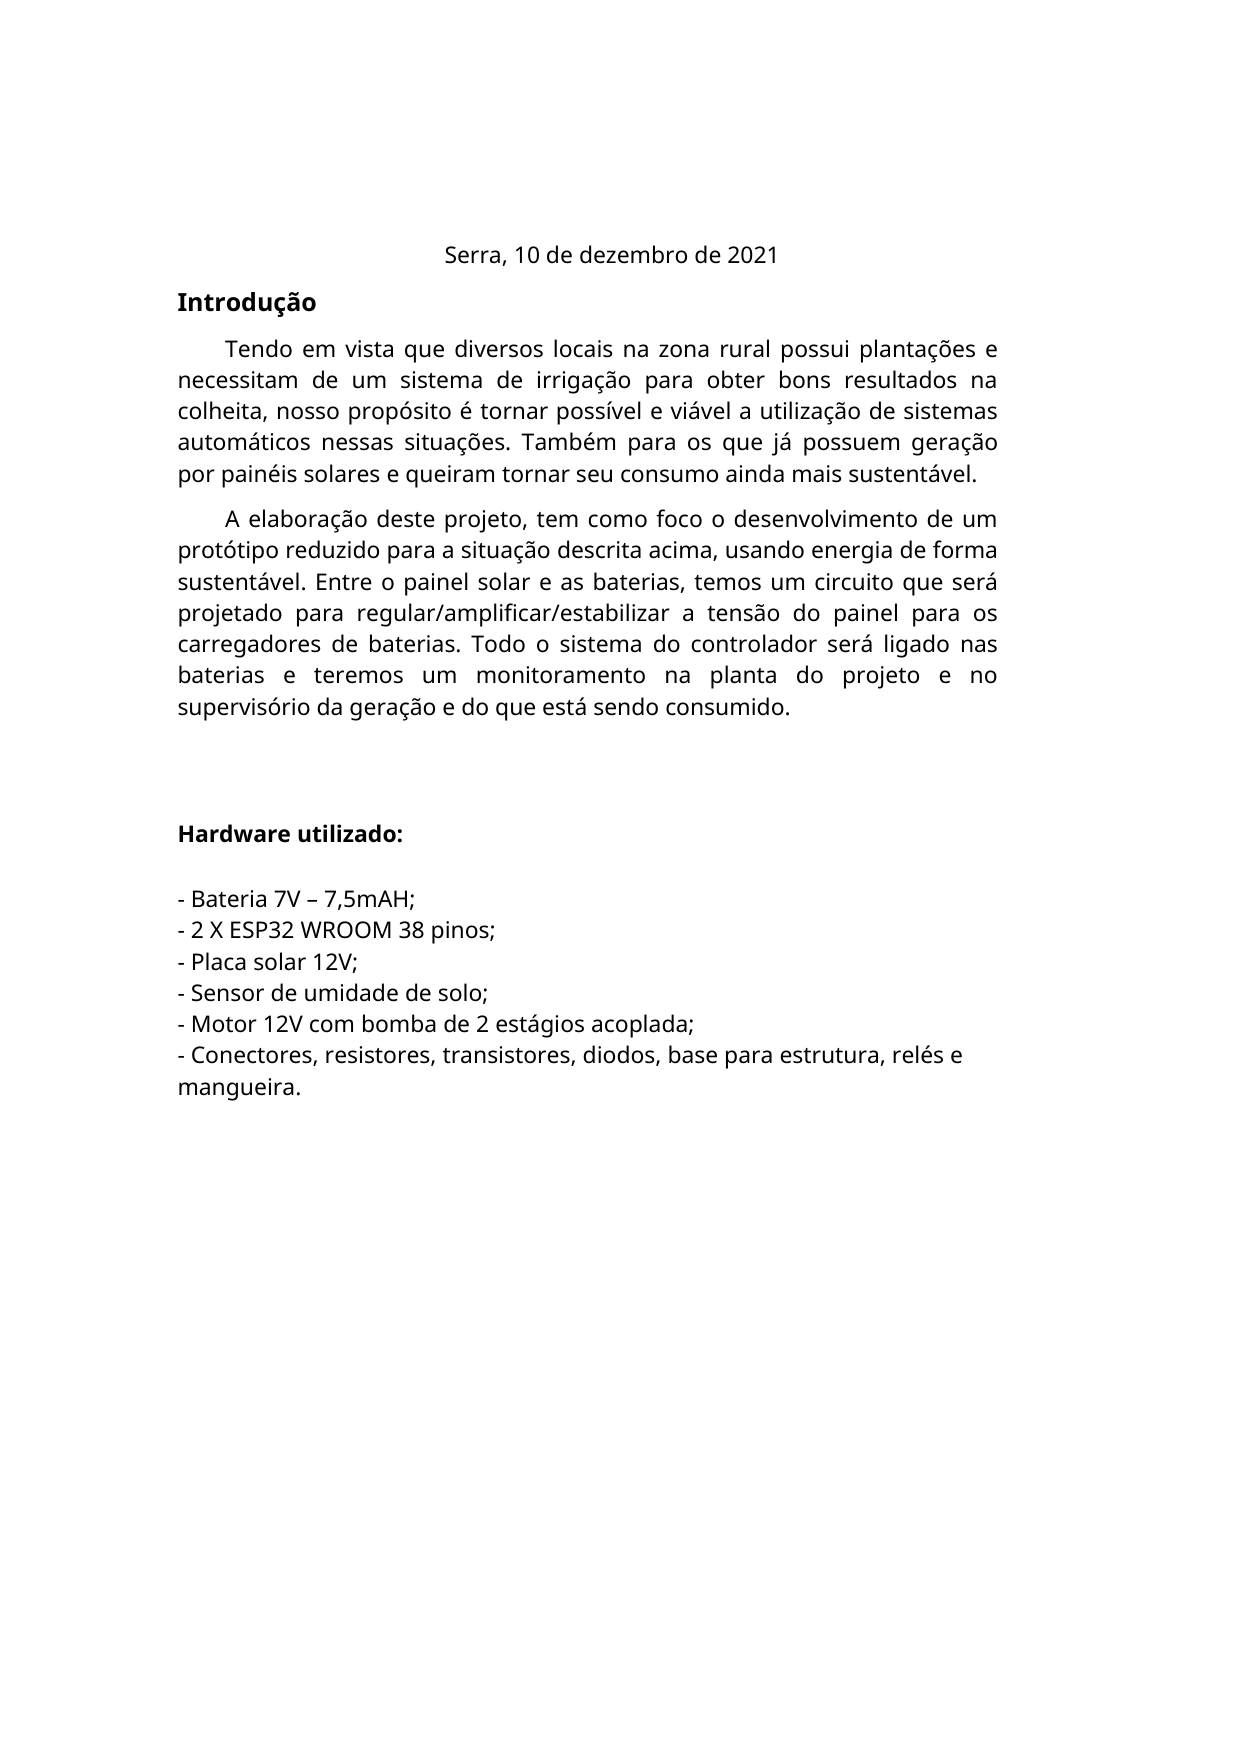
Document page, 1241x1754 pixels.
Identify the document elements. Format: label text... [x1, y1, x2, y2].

text - Sensor de umidade de solo; [177, 977, 1063, 1008]
text A elaboração deste projeto, tem como foco o desenvolvimento de um protótipo reduzido para a situação descrita acima, usando energia de forma sustentável. Entre o painel solar e as baterias, temos um circuito que será projetado para regular/amplificar/estabilizar a tensão do painel para os carregadores de baterias. Todo o sistema do controlador será ligado nas baterias e teremos um monitoramento na planta do projeto e no supervisório da geração e do que está sendo consumido. [177, 503, 999, 722]
text Tendo em vista que diversos locais na zona rural possui plantações e necessitam de um sistema de irrigação para obter bons resultados na colheita, nosso propósito é tornar possível e viável a utilização de sistemas automáticos nessas situações. Também para os que já possuem geração por painéis solares e queiram tornar seu consumo ainda mais sustentável. [177, 332, 999, 489]
text - 2 X ESP32 WROOM 38 pinos; [177, 914, 1063, 946]
text - Placa solar 12V; [177, 946, 1063, 977]
text - Bateria 7V – 7,5mAH; [177, 883, 1063, 914]
text Hardware utilizado: [177, 818, 1063, 849]
text - Motor 12V com bomba de 2 estágios acoplada; [177, 1008, 1063, 1039]
text - Conectores, resistores, transistores, diodos, base para estrutura, relés e mangueira. [177, 1039, 1063, 1102]
text Serra, 10 de dezembro de 2021 [177, 239, 999, 270]
text Introdução [177, 284, 999, 318]
